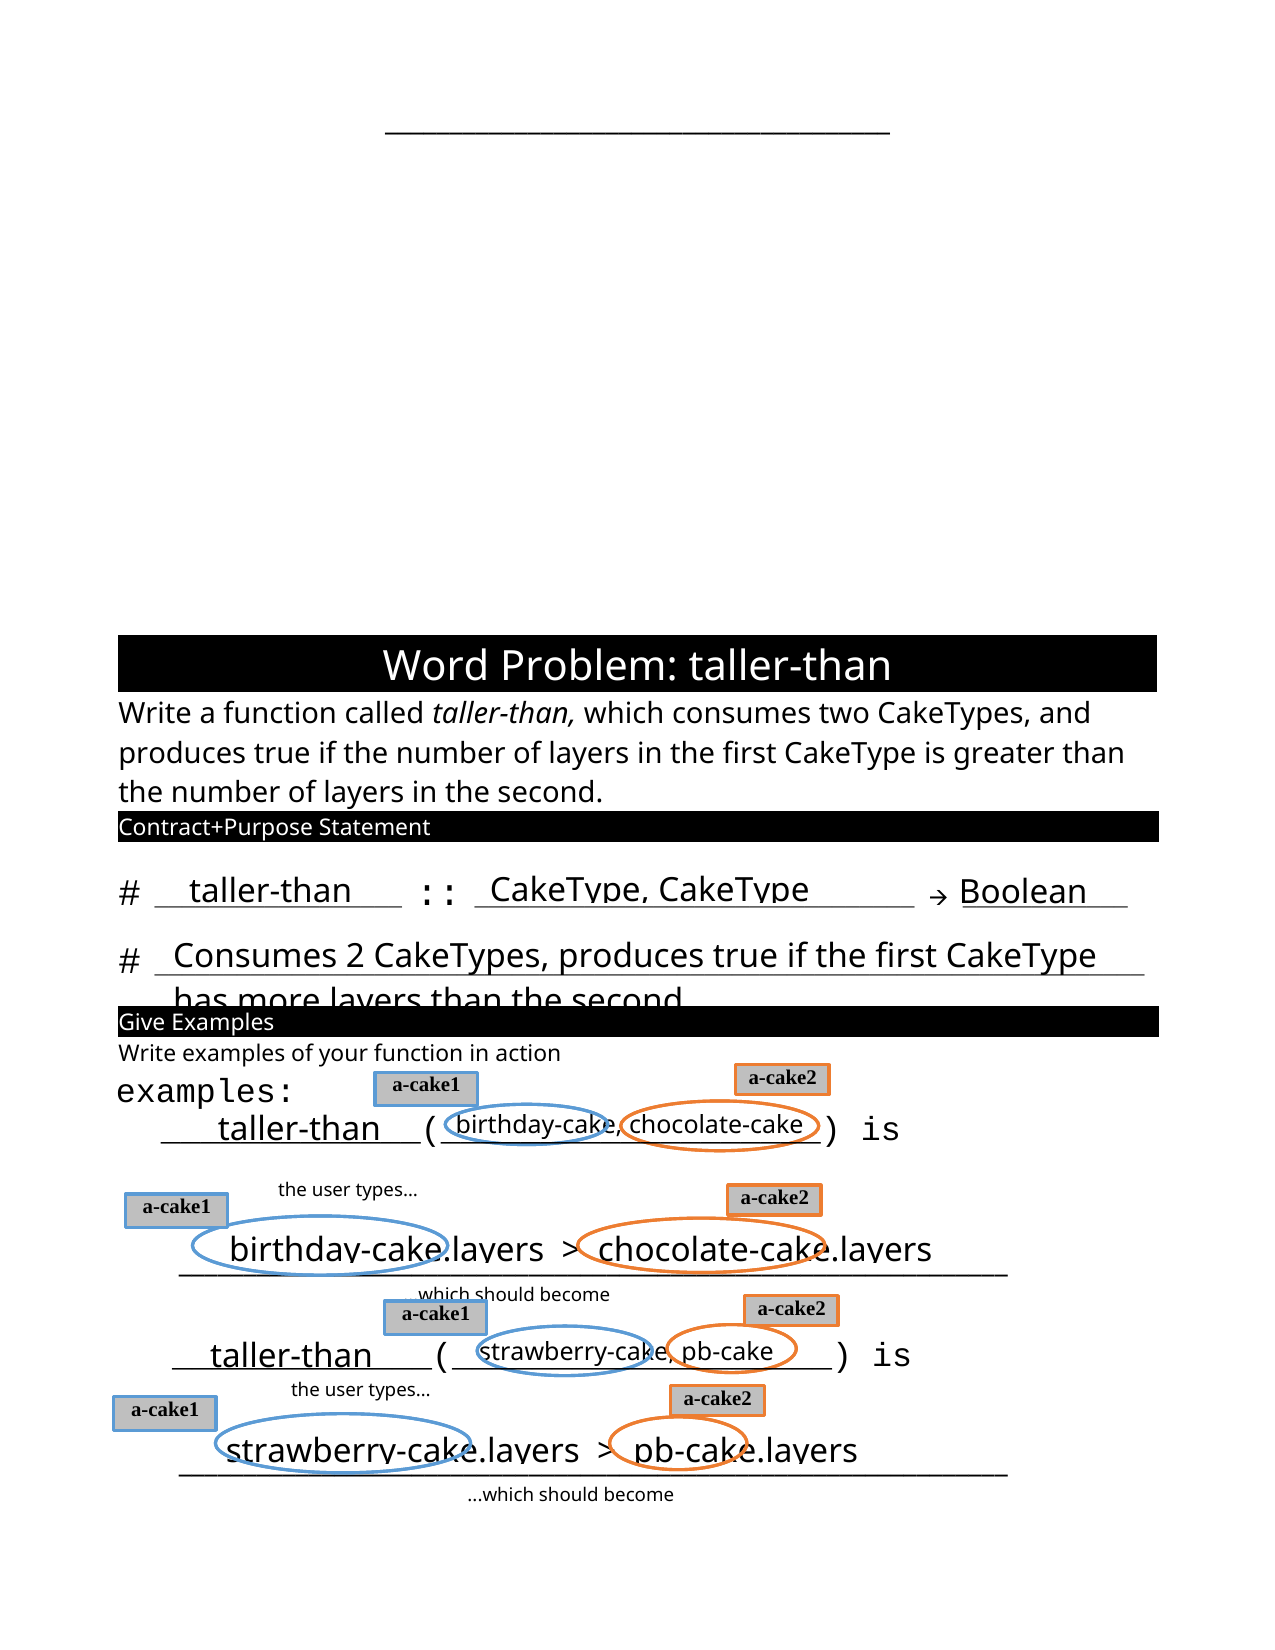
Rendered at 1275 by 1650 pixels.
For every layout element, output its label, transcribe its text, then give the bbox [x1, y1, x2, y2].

text examples: [116, 1075, 1154, 1113]
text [118, 99, 1157, 139]
text _____________(___________________) is [116, 1338, 932, 1376]
text the user types… [118, 1176, 1157, 1202]
subtitle Give Examples [118, 1006, 1159, 1037]
text the user types… [118, 1376, 1275, 1402]
text _____________(___________________) is [116, 1113, 1154, 1151]
subtitle Word Problem: taller-than [118, 635, 1157, 692]
text ...which should become [118, 1281, 1275, 1307]
text ...which should become [118, 1481, 1157, 1507]
text ________________________________________________________________ [118, 1441, 1275, 1481]
text # ________________________________________________________________________ [118, 942, 1157, 985]
text # __________________ :: ________________________________ ____________ [118, 874, 1157, 916]
text ________________________________________________________________ [118, 1242, 1275, 1281]
text Write a function called taller-than, which consumes two CakeTypes, and produces true if the number of layers in the first CakeType is greater than the number of layers in the second. [118, 692, 1157, 811]
list Write examples of your function in action [118, 1037, 1157, 1068]
subtitle Contract+Purpose Statement [118, 811, 1159, 842]
